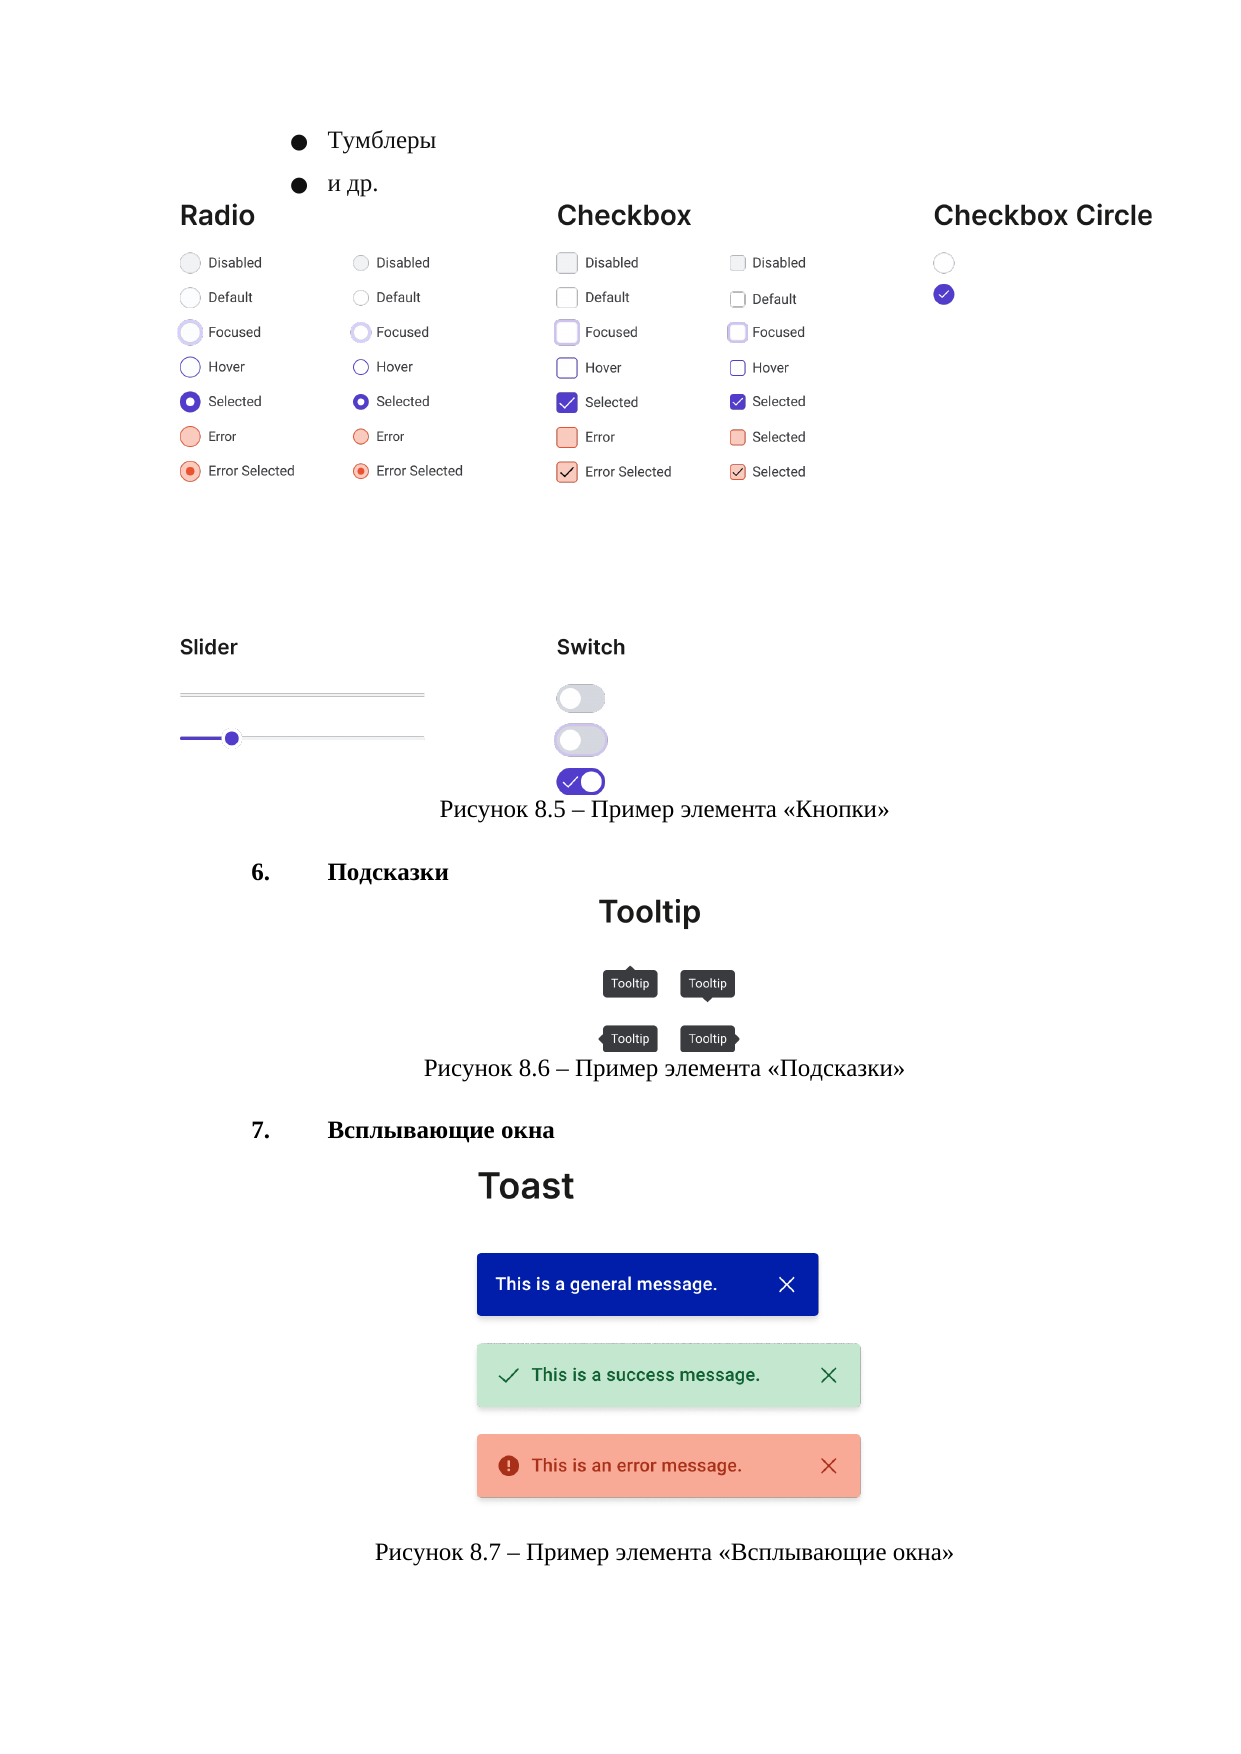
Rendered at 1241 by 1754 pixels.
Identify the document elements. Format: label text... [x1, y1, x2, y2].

text Рисунок 8.7 – Пример элемента «Всплывающие окна» [177, 1537, 1152, 1566]
list Подсказки [177, 857, 1152, 886]
list Всплывающие окна [177, 1116, 1152, 1144]
picture [470, 1171, 867, 1508]
picture [177, 203, 1152, 795]
list и др. [290, 161, 1152, 203]
text Рисунок 8.5 – Пример элемента «Кнопки» [177, 795, 1152, 823]
picture [598, 899, 740, 1052]
text Рисунок 8.6 – Пример элемента «Подсказки» [177, 1053, 1152, 1082]
list Тумблеры [290, 118, 1152, 161]
